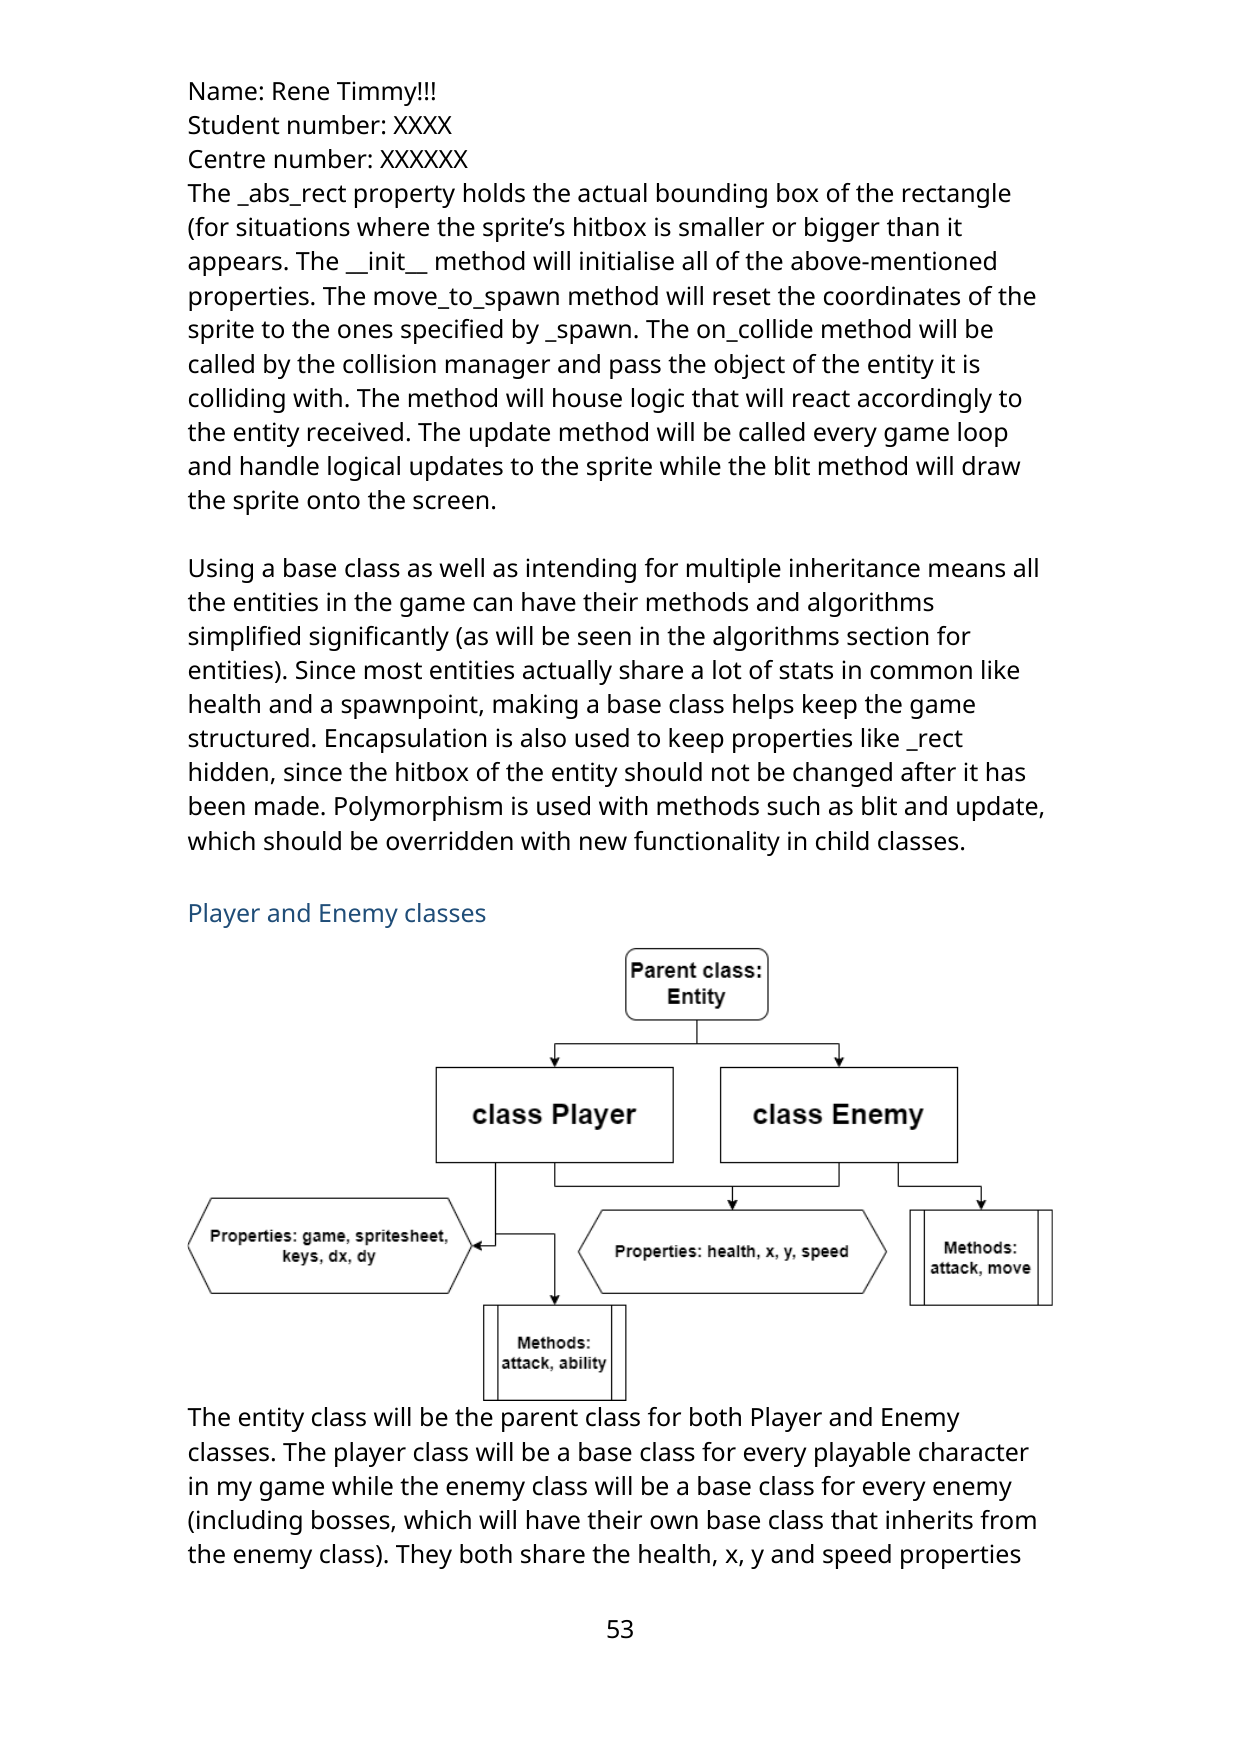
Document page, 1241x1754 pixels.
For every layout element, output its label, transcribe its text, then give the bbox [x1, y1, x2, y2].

subtitle Player and Enemy classes [187, 895, 1053, 929]
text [187, 1401, 1053, 1570]
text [187, 176, 1053, 517]
text Using a base class as well as intending for multiple inheritance means all the entities in the game can have their methods and algorithms simplified significantly (as will be seen in the algorithms section for entities). Since most entities actually share a lot of stats in common like health and a spawnpoint, making a base class helps keep the game structured. Encapsulation is also used to keep properties like _rect hidden, since the hitbox of the entity should not be changed after it has been made. Polymorphism is used with methods such as blit and update, which should be overridden with new functionality in child classes. [187, 551, 1053, 857]
picture [187, 942, 1053, 1401]
